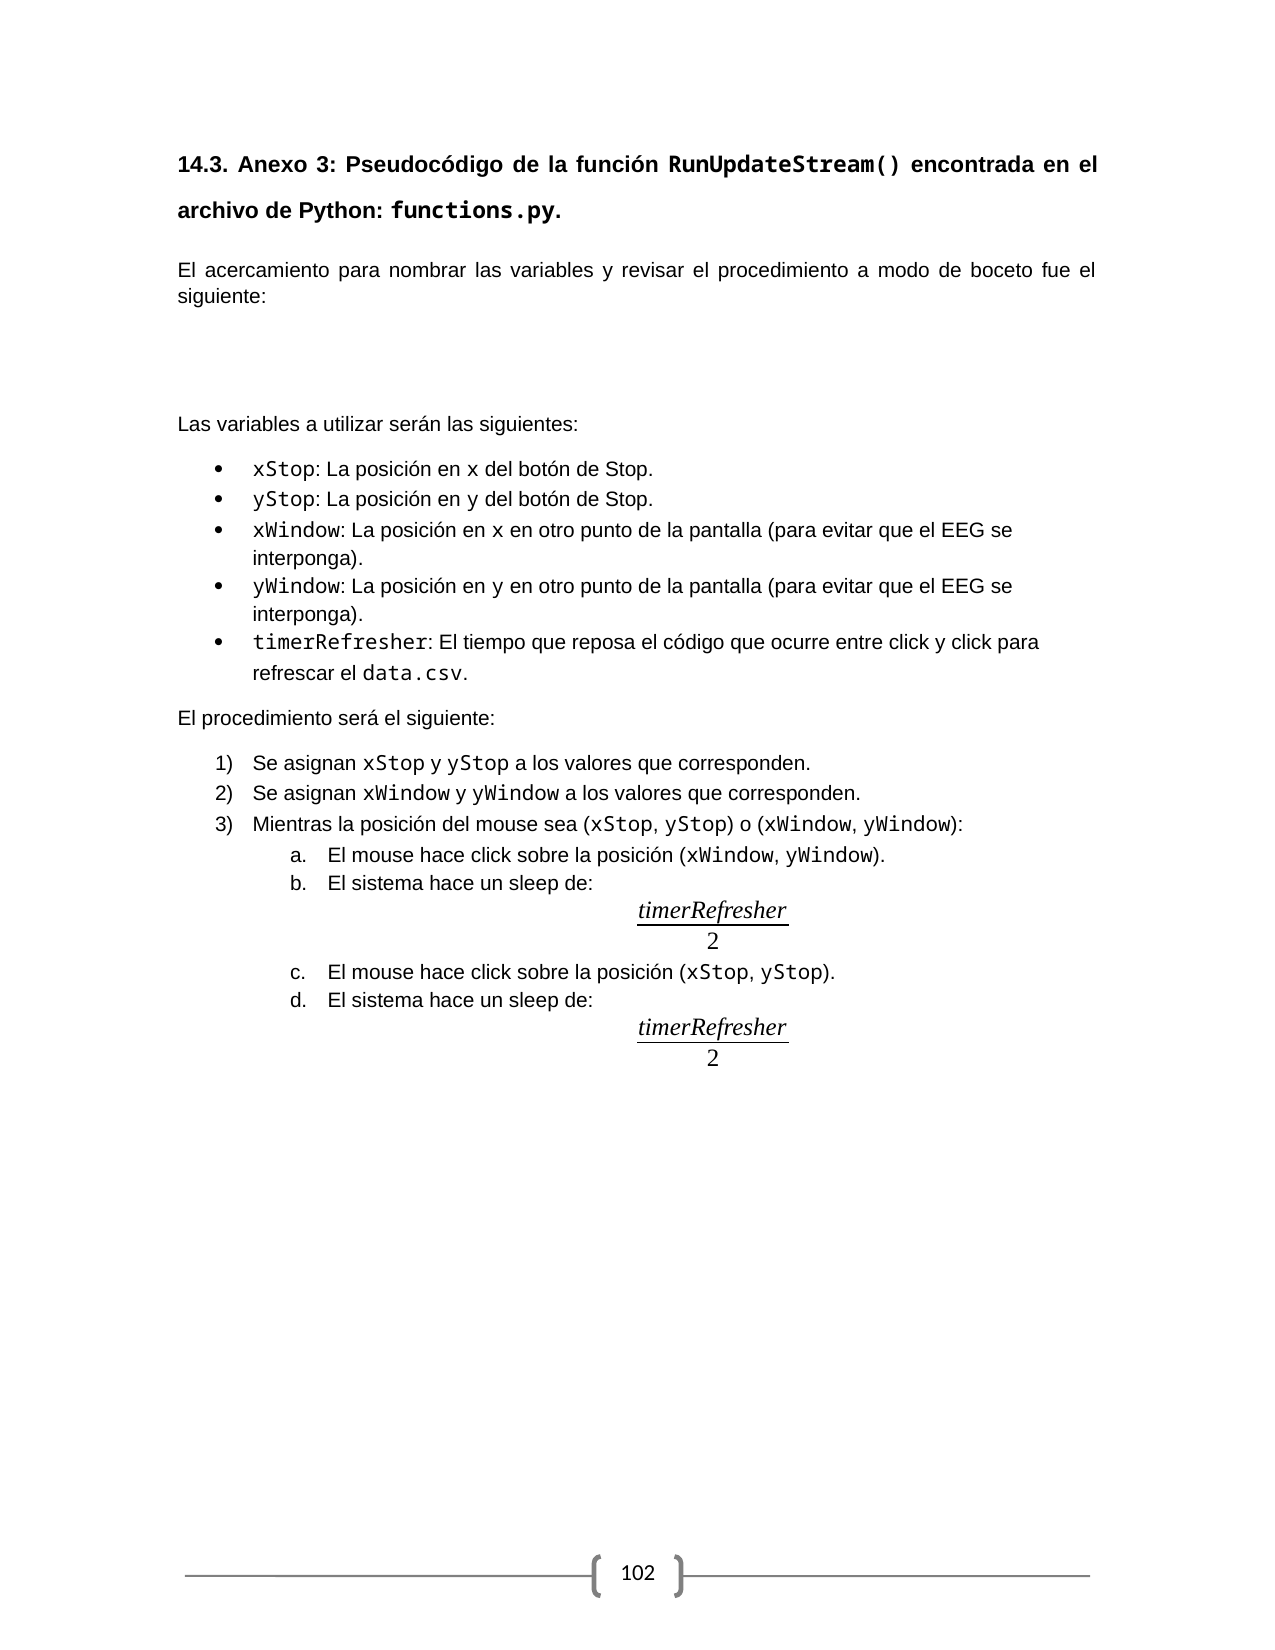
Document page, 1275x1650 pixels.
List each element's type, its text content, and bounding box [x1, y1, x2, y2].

list yStop: La posición en y del botón de Stop. [215, 484, 1098, 513]
text 14.3. Anexo 3: Pseudocódigo de la función RunUpdateStream() encontrada en el archivo de Python: functions.py. [177, 148, 1098, 226]
text Las variables a utilizar serán las siguientes: [177, 411, 1098, 435]
list timerRefresher: El tiempo que reposa el código que ocurre entre click y click para refrescar el data.csv. [215, 627, 1098, 686]
list xStop: La posición en x del botón de Stop. [215, 454, 1098, 482]
list El sistema hace un sleep de: [290, 870, 1098, 894]
text El procedimiento será el siguiente: [177, 705, 1098, 729]
list El mouse hace click sobre la posición (xStop, yStop). [290, 957, 1098, 986]
list xWindow: La posición en x en otro punto de la pantalla (para evitar que el EEG se interponga). [215, 515, 1098, 569]
list El mouse hace click sobre la posición (xWindow, yWindow). [290, 840, 1098, 868]
list Se asignan xStop y yStop a los valores que corresponden. [215, 748, 1098, 776]
list Se asignan xWindow y yWindow a los valores que corresponden. [215, 778, 1098, 807]
list Mientras la posición del mouse sea (xStop, yStop) o (xWindow, yWindow): [215, 809, 1098, 837]
list El sistema hace un sleep de: [290, 988, 1098, 1012]
text El acercamiento para nombrar las variables y revisar el procedimiento a modo de boceto fue el siguiente: [177, 258, 1098, 308]
list yWindow: La posición en y en otro punto de la pantalla (para evitar que el EEG se interponga). [215, 571, 1098, 626]
